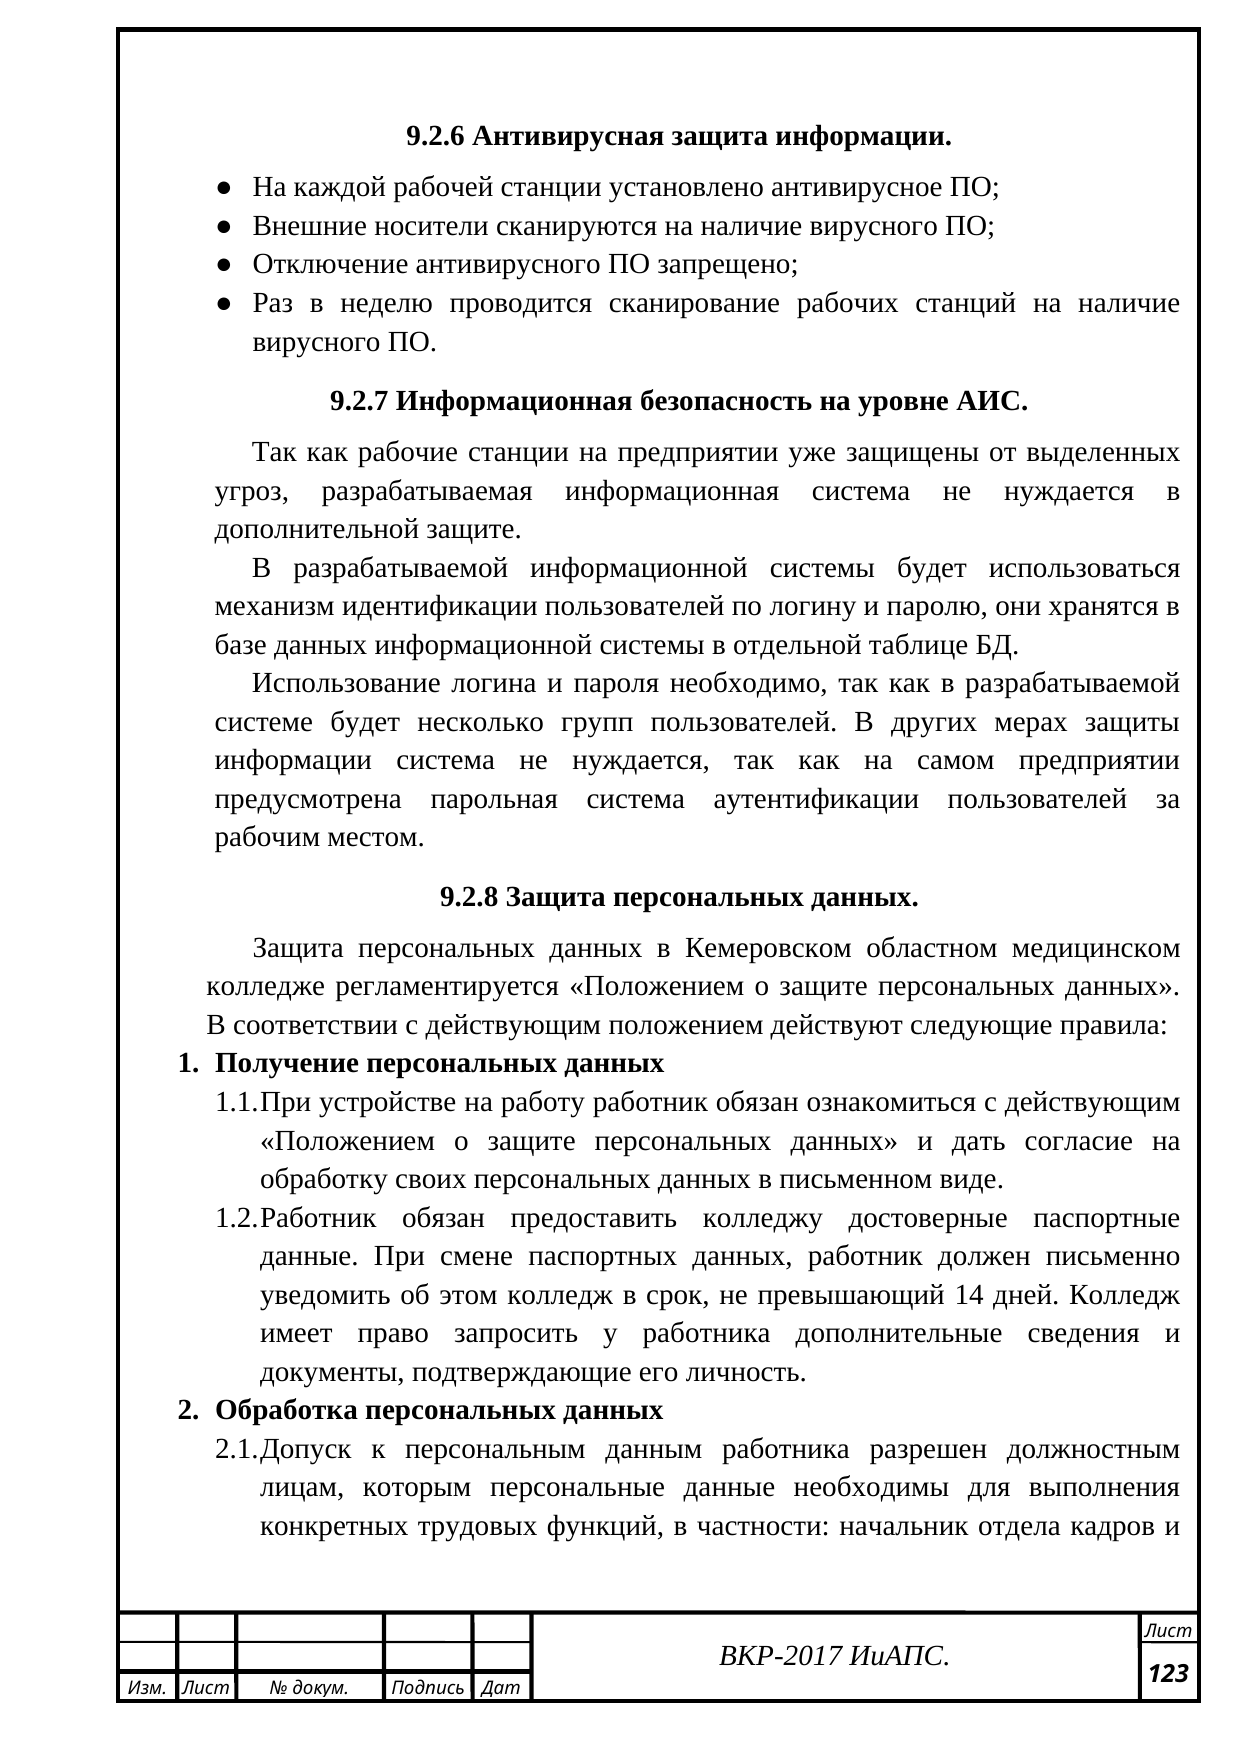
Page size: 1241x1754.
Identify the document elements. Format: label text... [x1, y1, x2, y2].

text Защита персональных данных в Кемеровском областном медицинском колледже регламентируется «Положением о защите персональных данных». В соответствии с действующим положением действуют следующие правила: [206, 930, 1181, 1041]
subtitle Антивирусная защита информации. [0, 118, 1181, 152]
subtitle Защита персональных данных. [0, 879, 1181, 912]
subtitle Информационная безопасность на уровне АИС. [0, 383, 1181, 417]
text Так как рабочие станции на предприятии уже защищены от выделенных угроз, разрабатываемая информационная система не нуждается в дополнительной защите. [214, 434, 1181, 545]
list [215, 1431, 1181, 1542]
list Обработка персональных данных [177, 1392, 1181, 1426]
text Использование логина и пароля необходимо, так как в разрабатываемой системе будет несколько групп пользователей. В других мерах защиты информации система не нуждается, так как на самом предприятии предусмотрена парольная система аутентификации пользователей за рабочим местом. [214, 665, 1181, 853]
text В разрабатываемой информационной системы будет использоваться механизм идентификации пользователей по логину и паролю, они хранятся в базе данных информационной системы в отдельной таблице БД. [214, 550, 1181, 660]
list Внешние носители сканируются на наличие вирусного ПО; [215, 208, 1181, 241]
list При устройстве на работу работник обязан ознакомиться с действующим «Положением о защите персональных данных» и дать согласие на обработку своих персональных данных в письменном виде. [215, 1084, 1181, 1195]
list Получение персональных данных [177, 1046, 1181, 1079]
list Отключение антивирусного ПО запрещено; [215, 246, 1181, 280]
list Раз в неделю проводится сканирование рабочих станций на наличие вирусного ПО. [215, 285, 1181, 357]
list На каждой рабочей станции установлено антивирусное ПО; [215, 169, 1181, 203]
list Работник обязан предоставить колледжу достоверные паспортные данные. При смене паспортных данных, работник должен письменно уведомить об этом колледж в срок, не превышающий 14 дней. Колледж имеет право запросить у работника дополнительные сведения и документы, подтверждающие его личность. [215, 1200, 1181, 1387]
